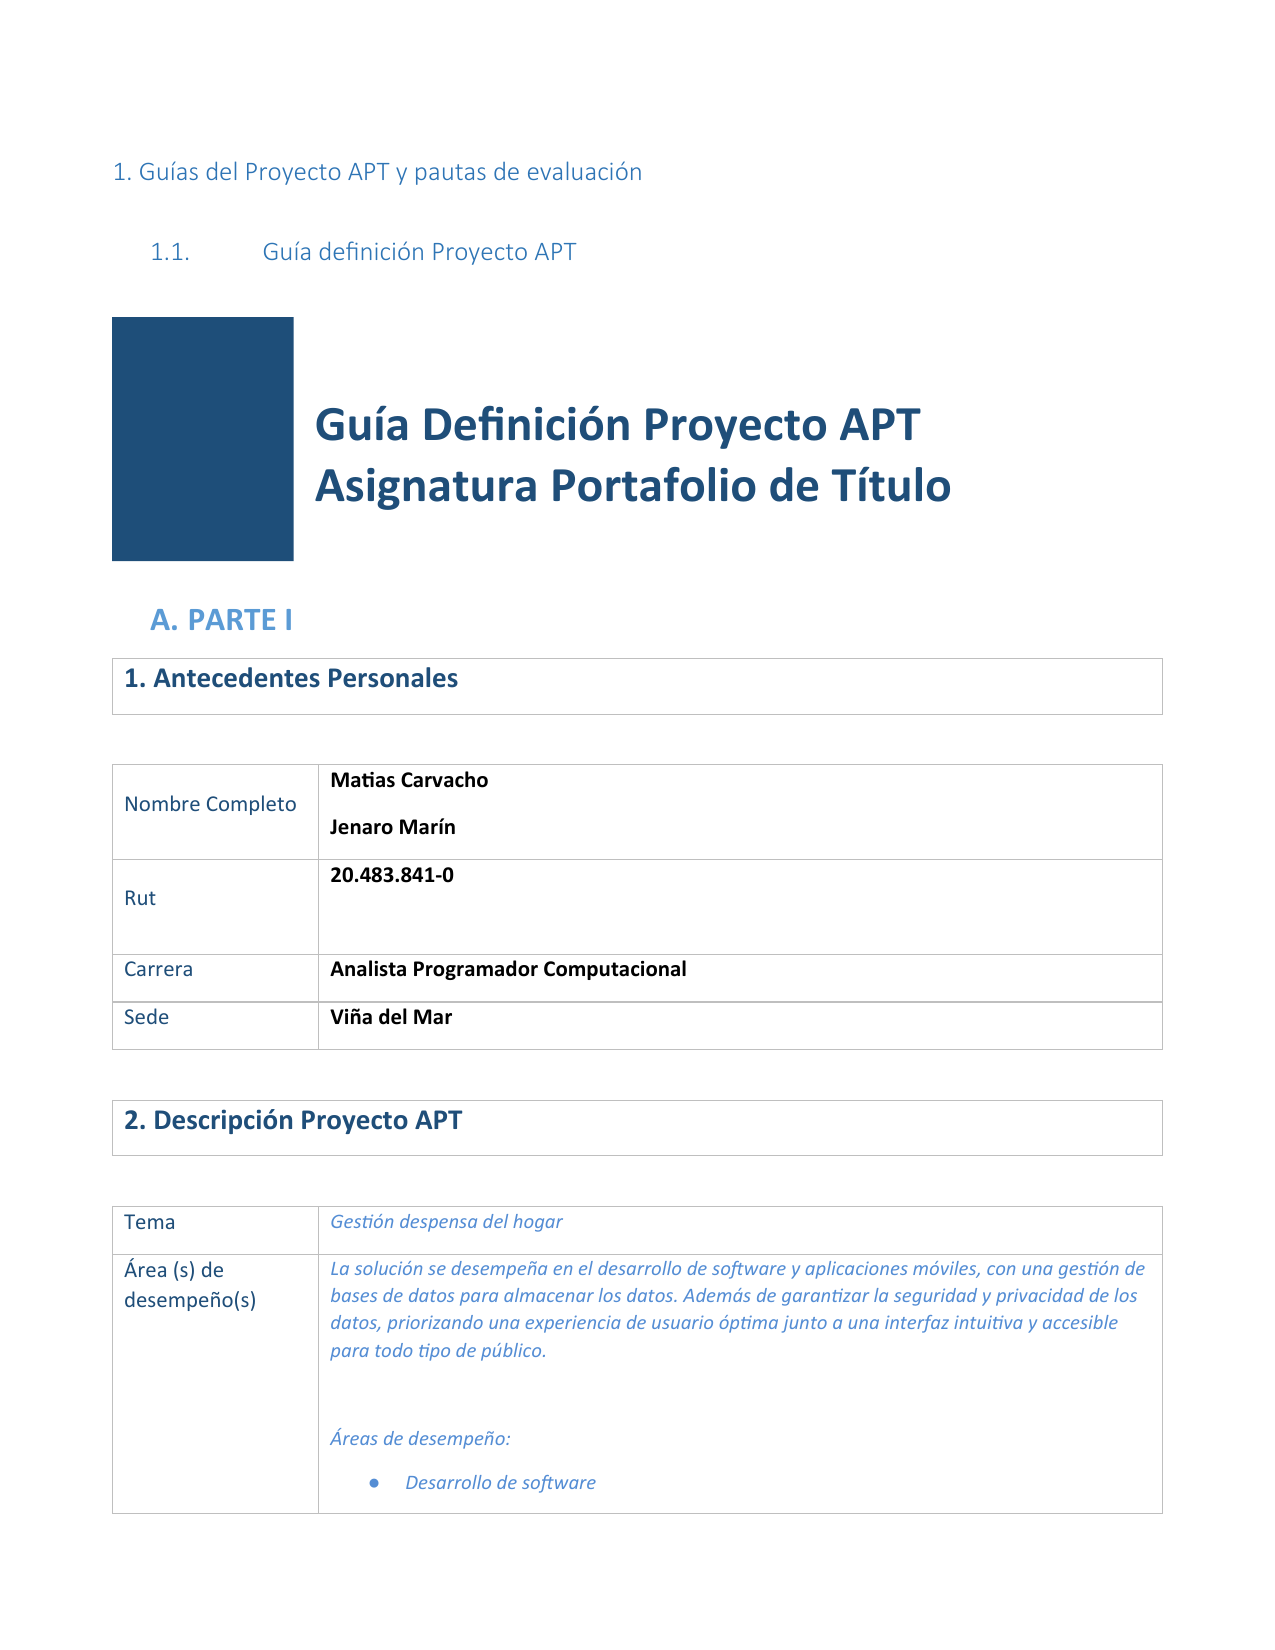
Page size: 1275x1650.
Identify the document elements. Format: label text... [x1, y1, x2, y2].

table_cell Analista Programador Computacional [319, 955, 1162, 1001]
list PARTE I [150, 597, 1163, 638]
table_cell Carrera [113, 955, 318, 1001]
table_header Tema [113, 1207, 318, 1254]
table_header Gestión despensa del hogar [319, 1207, 1162, 1254]
table_cell Rut [113, 860, 318, 953]
table_header Nombre Completo [113, 765, 318, 859]
subtitle Guía definición Proyecto APT [150, 234, 1163, 267]
subtitle 1. Guías del Proyecto APT y pautas de evaluación [112, 154, 1163, 187]
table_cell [113, 1255, 318, 1513]
table_cell 20.483.841-0 [319, 860, 1162, 953]
table_cell Sede [113, 1003, 318, 1049]
table_cell Viña del Mar [319, 1003, 1162, 1049]
table_header 1. Antecedentes Personales [113, 659, 1162, 713]
table_header 2. Descripción Proyecto APT [113, 1101, 1162, 1155]
table_header Matias Carvacho Jenaro Marín [319, 765, 1162, 859]
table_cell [319, 1255, 1162, 1513]
